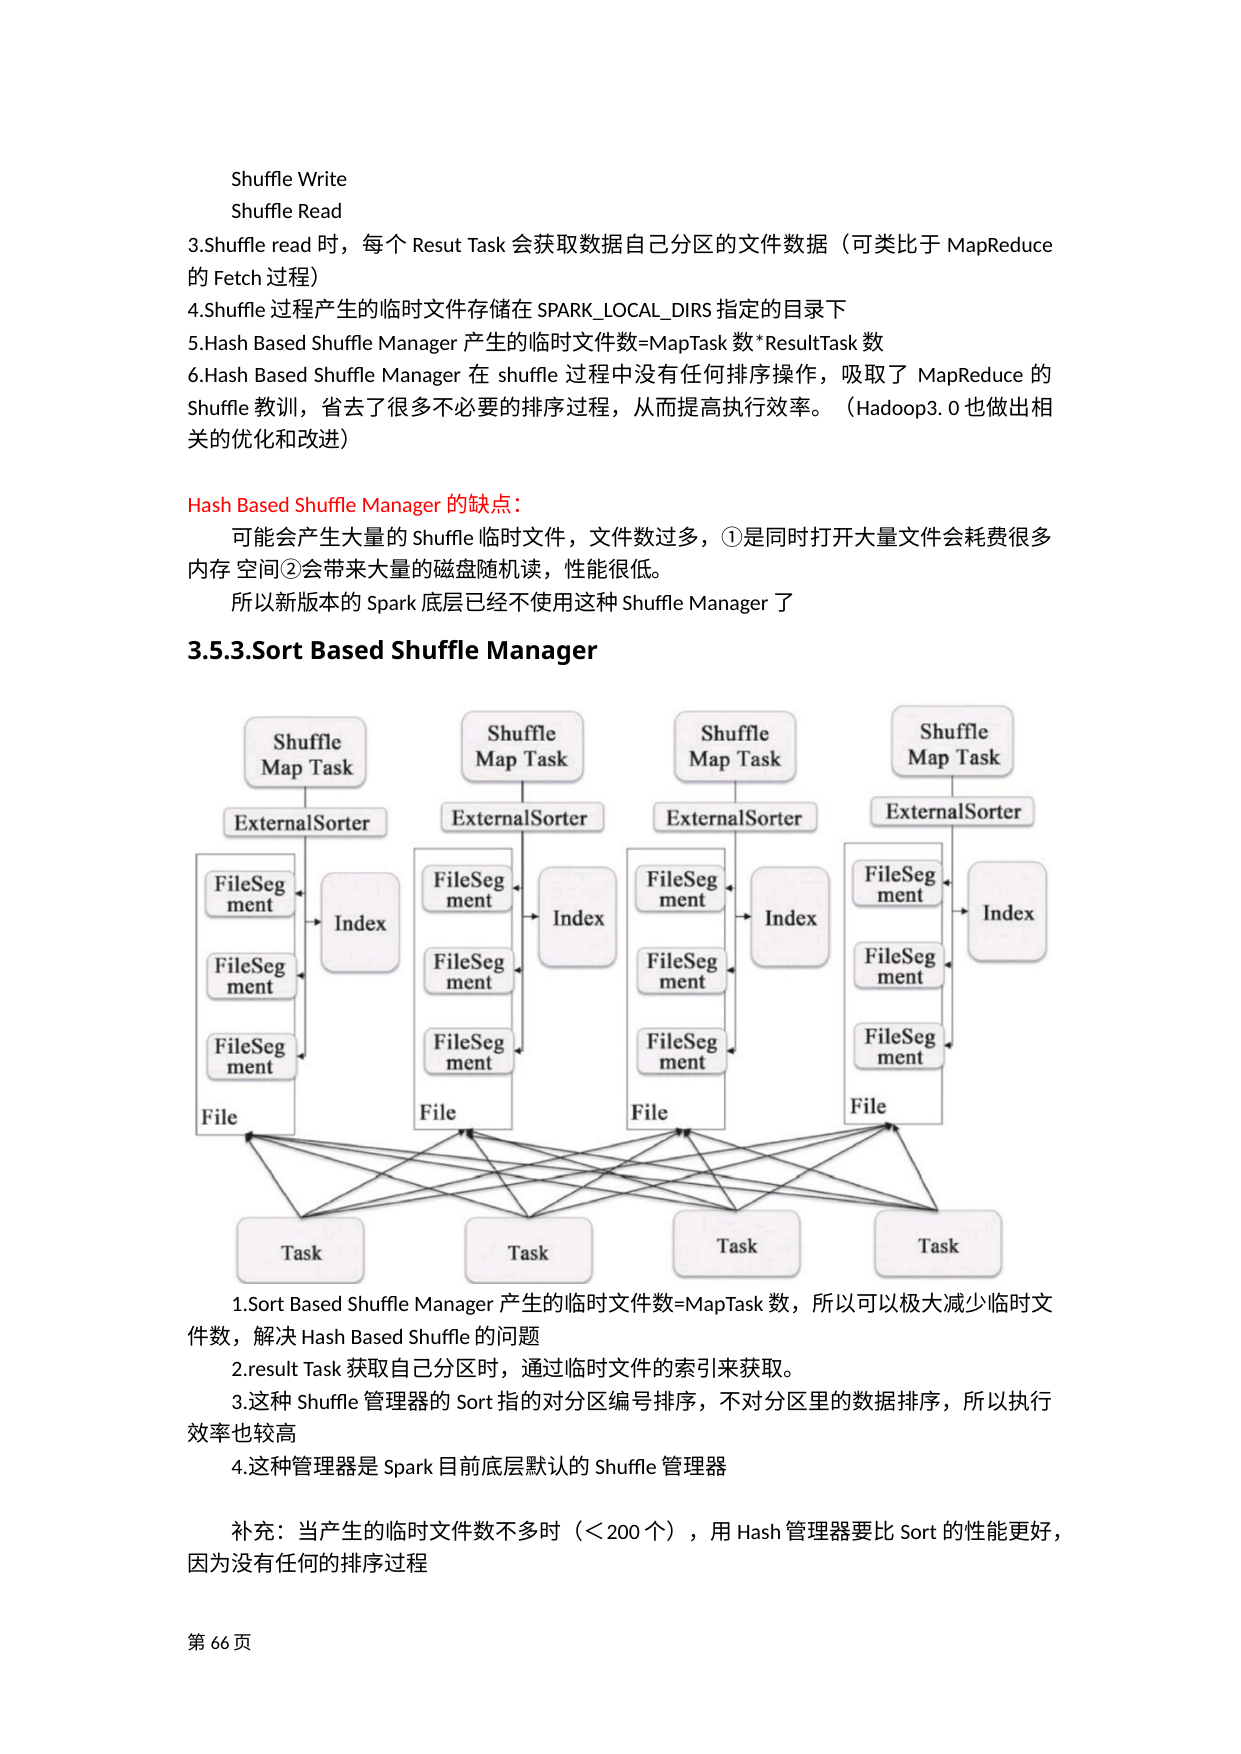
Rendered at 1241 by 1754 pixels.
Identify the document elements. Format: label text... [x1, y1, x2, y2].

subtitle 3.5.3.Sort Based Shuffle Manager [187, 617, 1053, 682]
text 4.Shuffle过程产生的临时文件存储在SPARK_LOCAL_DIRS指定的目录下 [187, 292, 1053, 324]
text 1.Sort Based Shuffle Manager 产生的临时文件数=MapTask 数，所以可以极大减少临时文件数，解决Hash Based Shuffle的问题 [187, 1286, 1053, 1351]
text 2.result Task获取自己分区时，通过临时文件的索引来获取。 [187, 1351, 1053, 1383]
text 所以新版本的Spark底层已经不使用这种Shuffle Manager 了 [187, 584, 1053, 617]
text 补充：当产生的临时文件数不多时（＜200个），用Hash管理器要比Sort 的性能更好，因为没有任何的排序过程 [187, 1513, 1053, 1578]
text Hash Based Shuffle Manager 的缺点： [187, 487, 1053, 519]
text Shuffle Read [187, 194, 1053, 227]
text 6.Hash Based Shuffle Manager 在 shuffle 过程中没有任何排序操作，吸取了 MapReduce 的Shuffle教训，省去了很多不必要的排序过程，从而提高执行效率。（Hadoop3. 0也做出相关的优化和改进） [187, 357, 1053, 454]
text 5.Hash Based Shuffle Manager 产生的临时文件数=MapTask 数*ResultTask 数 [187, 324, 1053, 357]
text 可能会产生大量的Shuffle临时文件，文件数过多，①是同时打开大量文件会耗费很多内存 空间②会带来大量的磁盘随机读，性能很低。 [187, 519, 1053, 584]
picture [187, 700, 1053, 1284]
text 4.这种管理器是Spark目前底层默认的Shuffle管理器 [187, 1448, 1053, 1481]
text 3.这种Shuffle管理器的Sort指的对分区编号排序，不对分区里的数据排序，所以执行效率也较高 [187, 1383, 1053, 1448]
text Shuffle Write [187, 162, 1053, 194]
text 3.Shuffle read时，每个Resut Task会获取数据自己分区的文件数据（可类比于MapReduce 的Fetch过程） [187, 227, 1053, 292]
